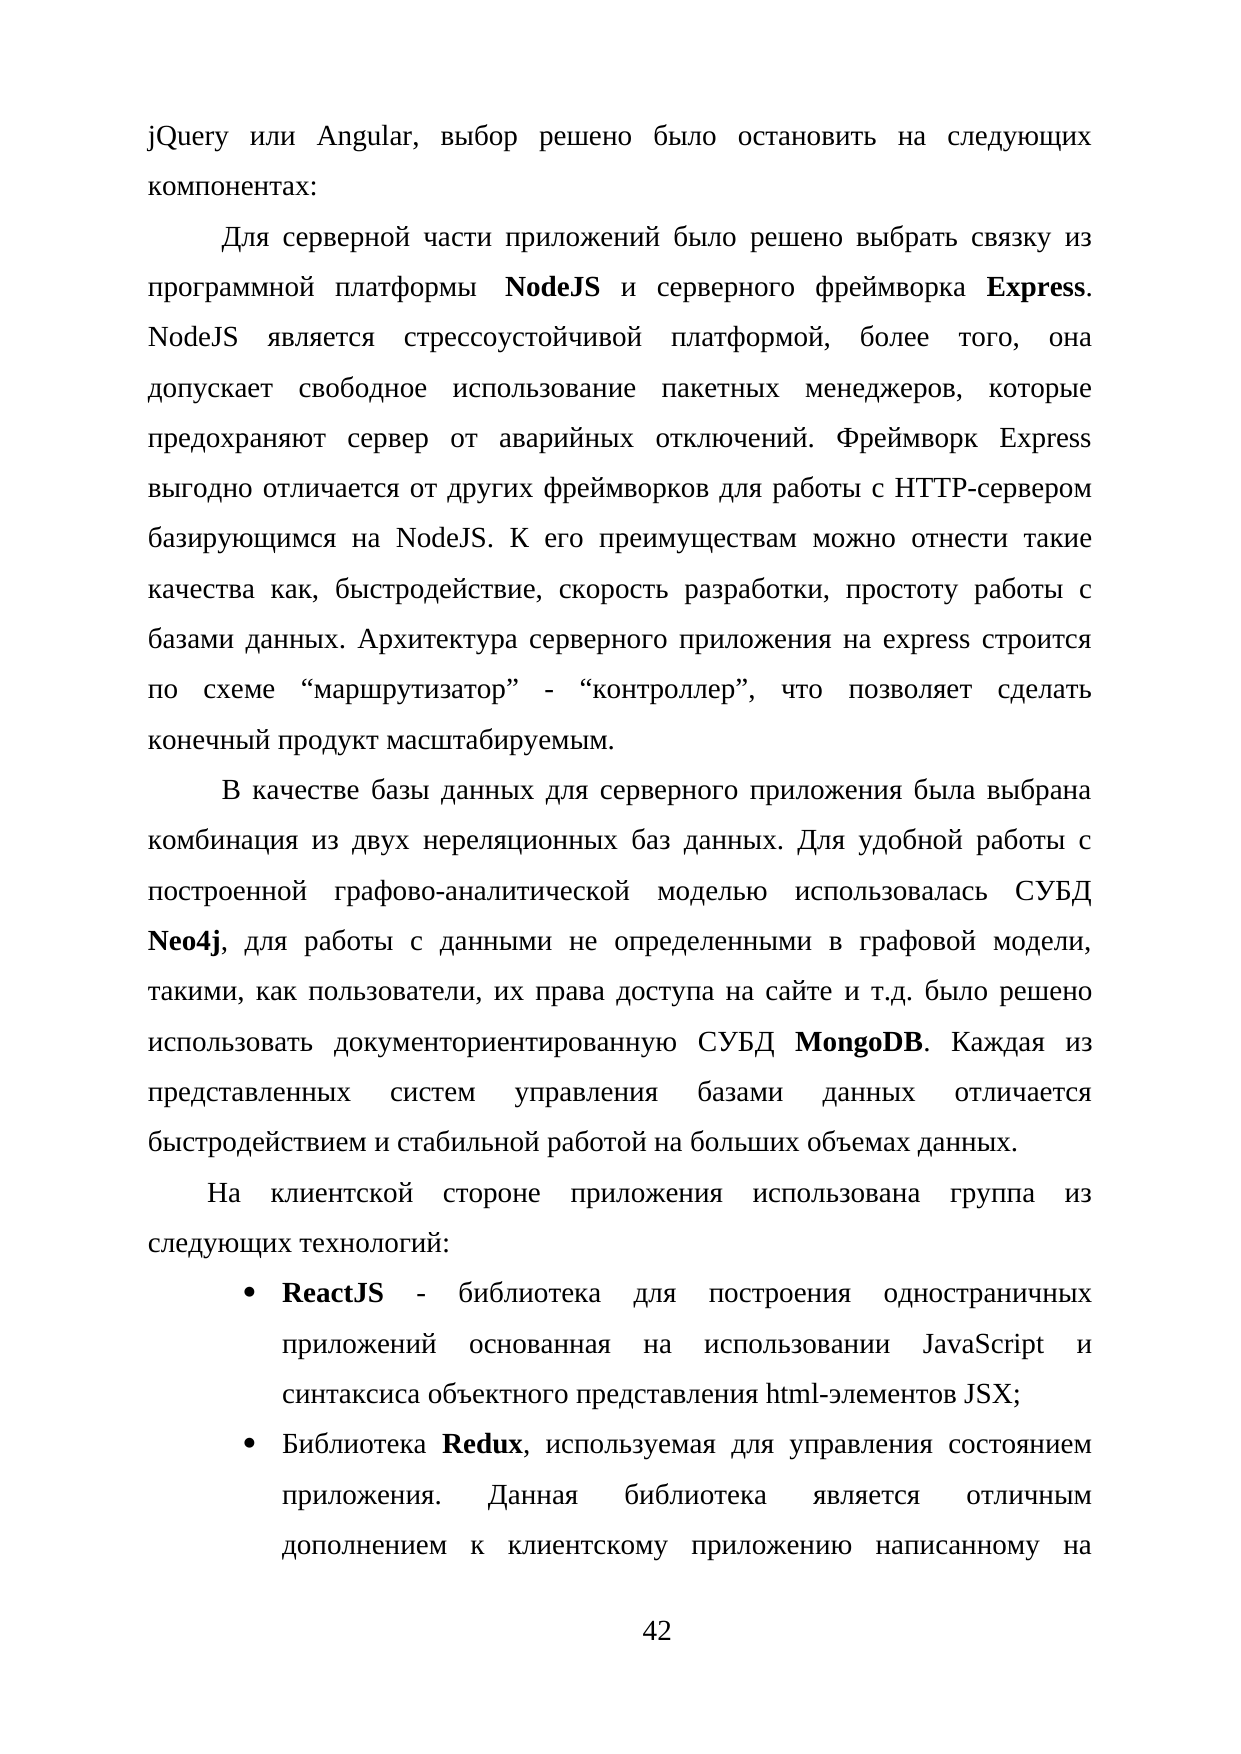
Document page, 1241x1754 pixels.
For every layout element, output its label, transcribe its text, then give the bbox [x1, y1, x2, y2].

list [244, 1426, 1092, 1561]
list В качестве базы данных для серверного приложения была выбрана комбинация из двух нереляционных баз данных. Для удобной работы с построенной графово-аналитической моделью использовалась СУБД Neo4j, для работы с данными не определенными в графовой модели, такими, как пользователи, их права доступа на сайте и т.д. было решено использовать документориентированную СУБД MongoDB. Каждая из представленных систем управления базами данных отличается быстродействием и стабильной работой на больших объемах данных. [148, 772, 1092, 1158]
list Для серверной части приложений было решено выбрать связку из программной платформы NodeJS и серверного фреймворка Express. NodeJS является стрессоустойчивой платформой, более того, она допускает свободное использование пакетных менеджеров, которые предохраняют сервер от аварийных отключений. Фреймворк Express выгодно отличается от других фреймворков для работы с HTTP-сервером базирующимся на NodeJS. К его преимуществам можно отнести такие качества как, быстродействие, скорость разработки, простоту работы с базами данных. Архитектура серверного приложения на express строится по схеме “маршрутизатор” - “контроллер”, что позволяет сделать конечный продукт масштабируемым. [148, 219, 1092, 755]
list На клиентской стороне приложения использована группа из следующих технологий: [148, 1175, 1092, 1258]
list ReactJS - библиотека для построения одностраничных приложений основанная на использовании JavaScript и синтаксиса объектного представления html-элементов JSX; [244, 1275, 1092, 1409]
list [148, 118, 1092, 202]
